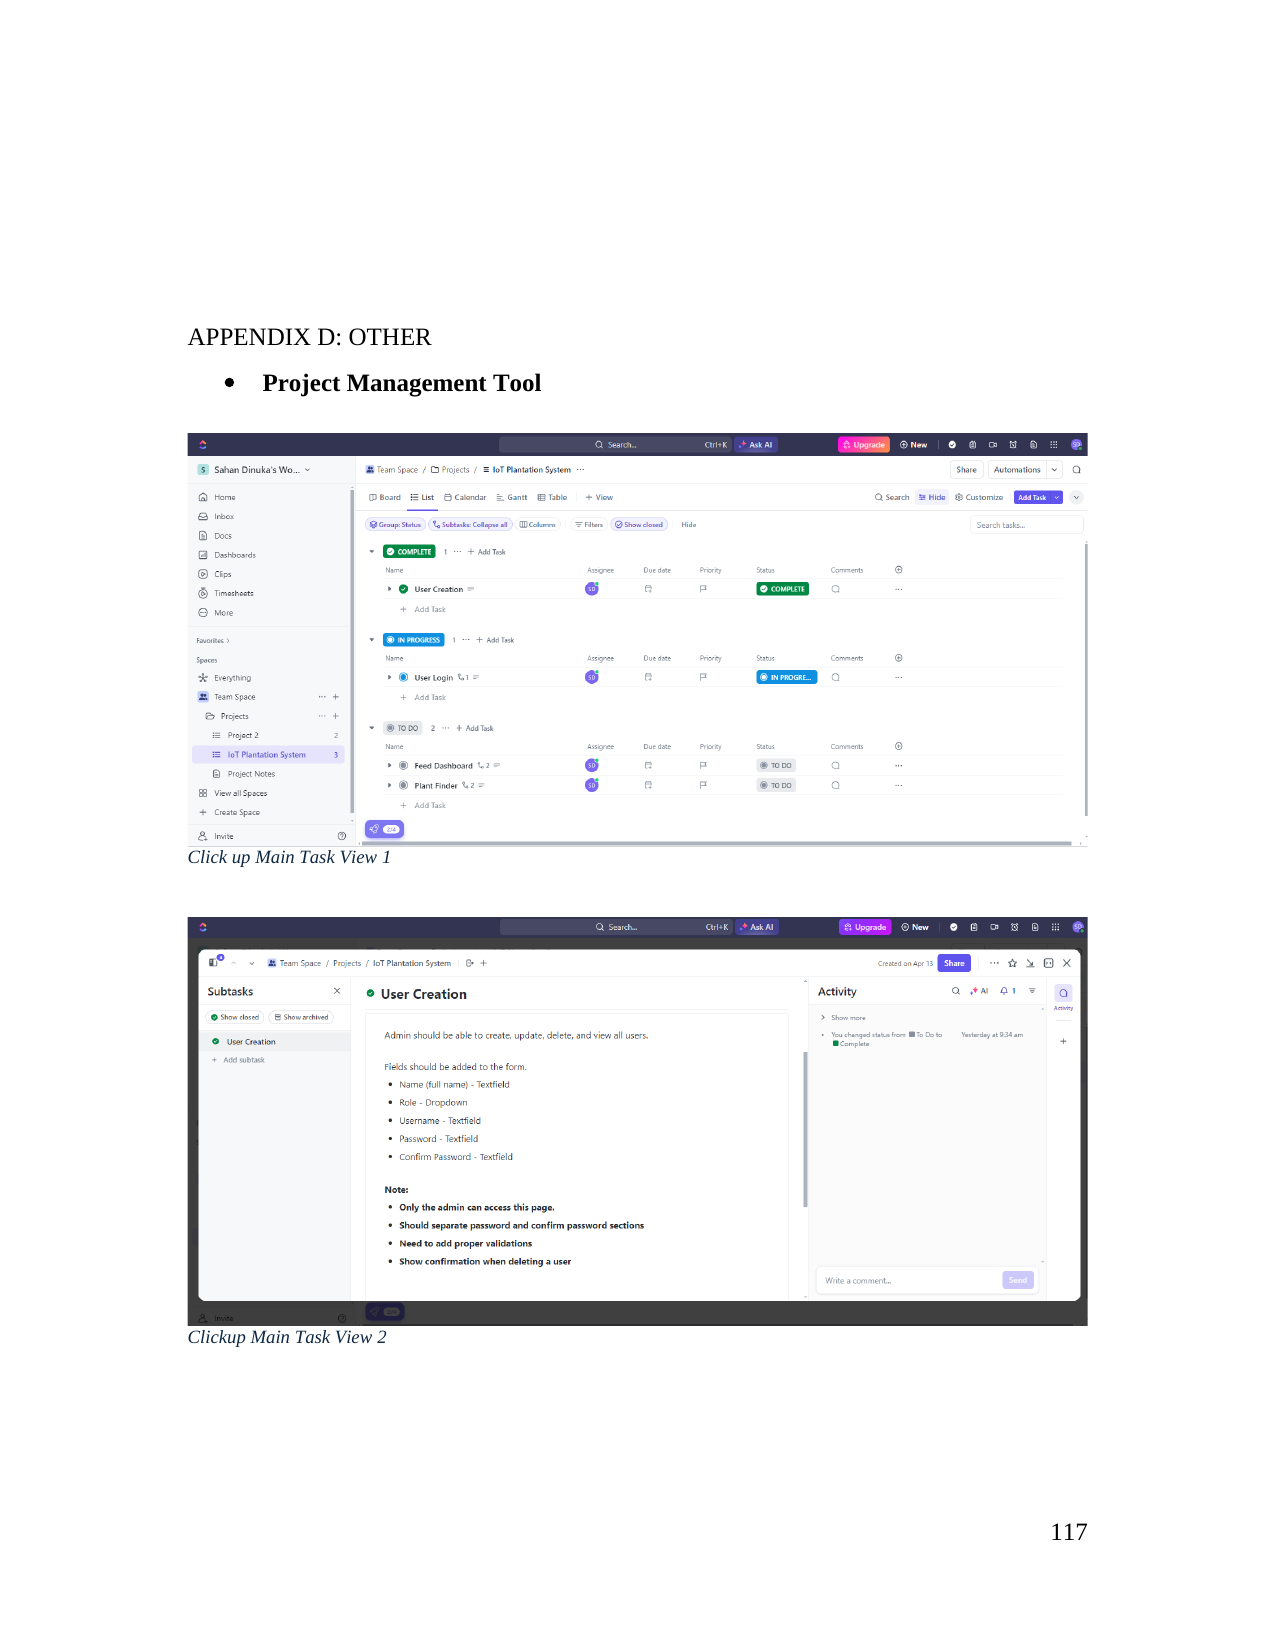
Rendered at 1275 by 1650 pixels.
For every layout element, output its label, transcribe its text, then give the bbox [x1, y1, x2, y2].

text APPENDIX D: OTHER [187, 322, 1087, 351]
subtitle Project Management Tool [225, 368, 1087, 397]
picture [187, 433, 1088, 847]
text Clickup Main Task View 2 [187, 1326, 1087, 1347]
picture [187, 917, 1088, 1326]
text Click up Main Task View 1 [187, 847, 1087, 868]
